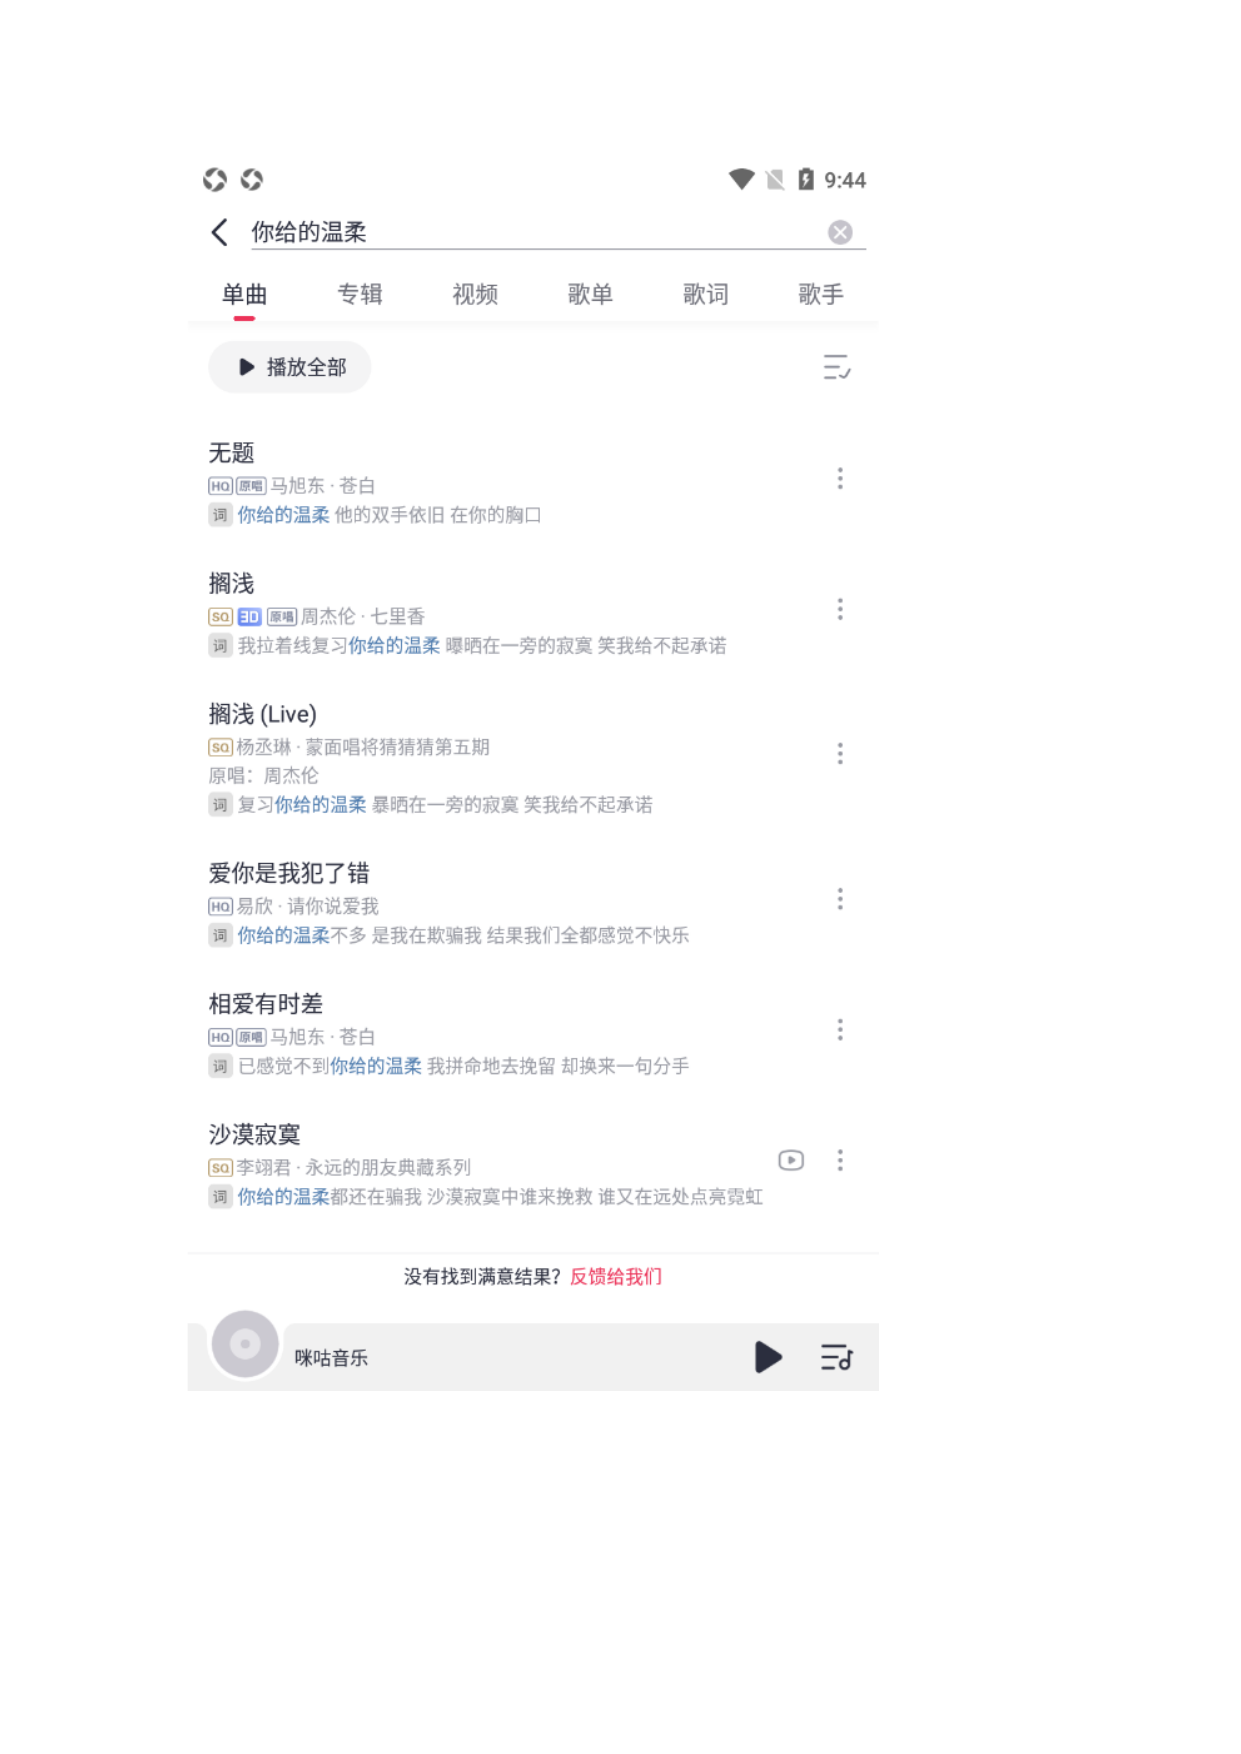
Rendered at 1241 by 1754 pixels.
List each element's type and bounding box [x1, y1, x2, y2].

picture [187, 162, 879, 1391]
